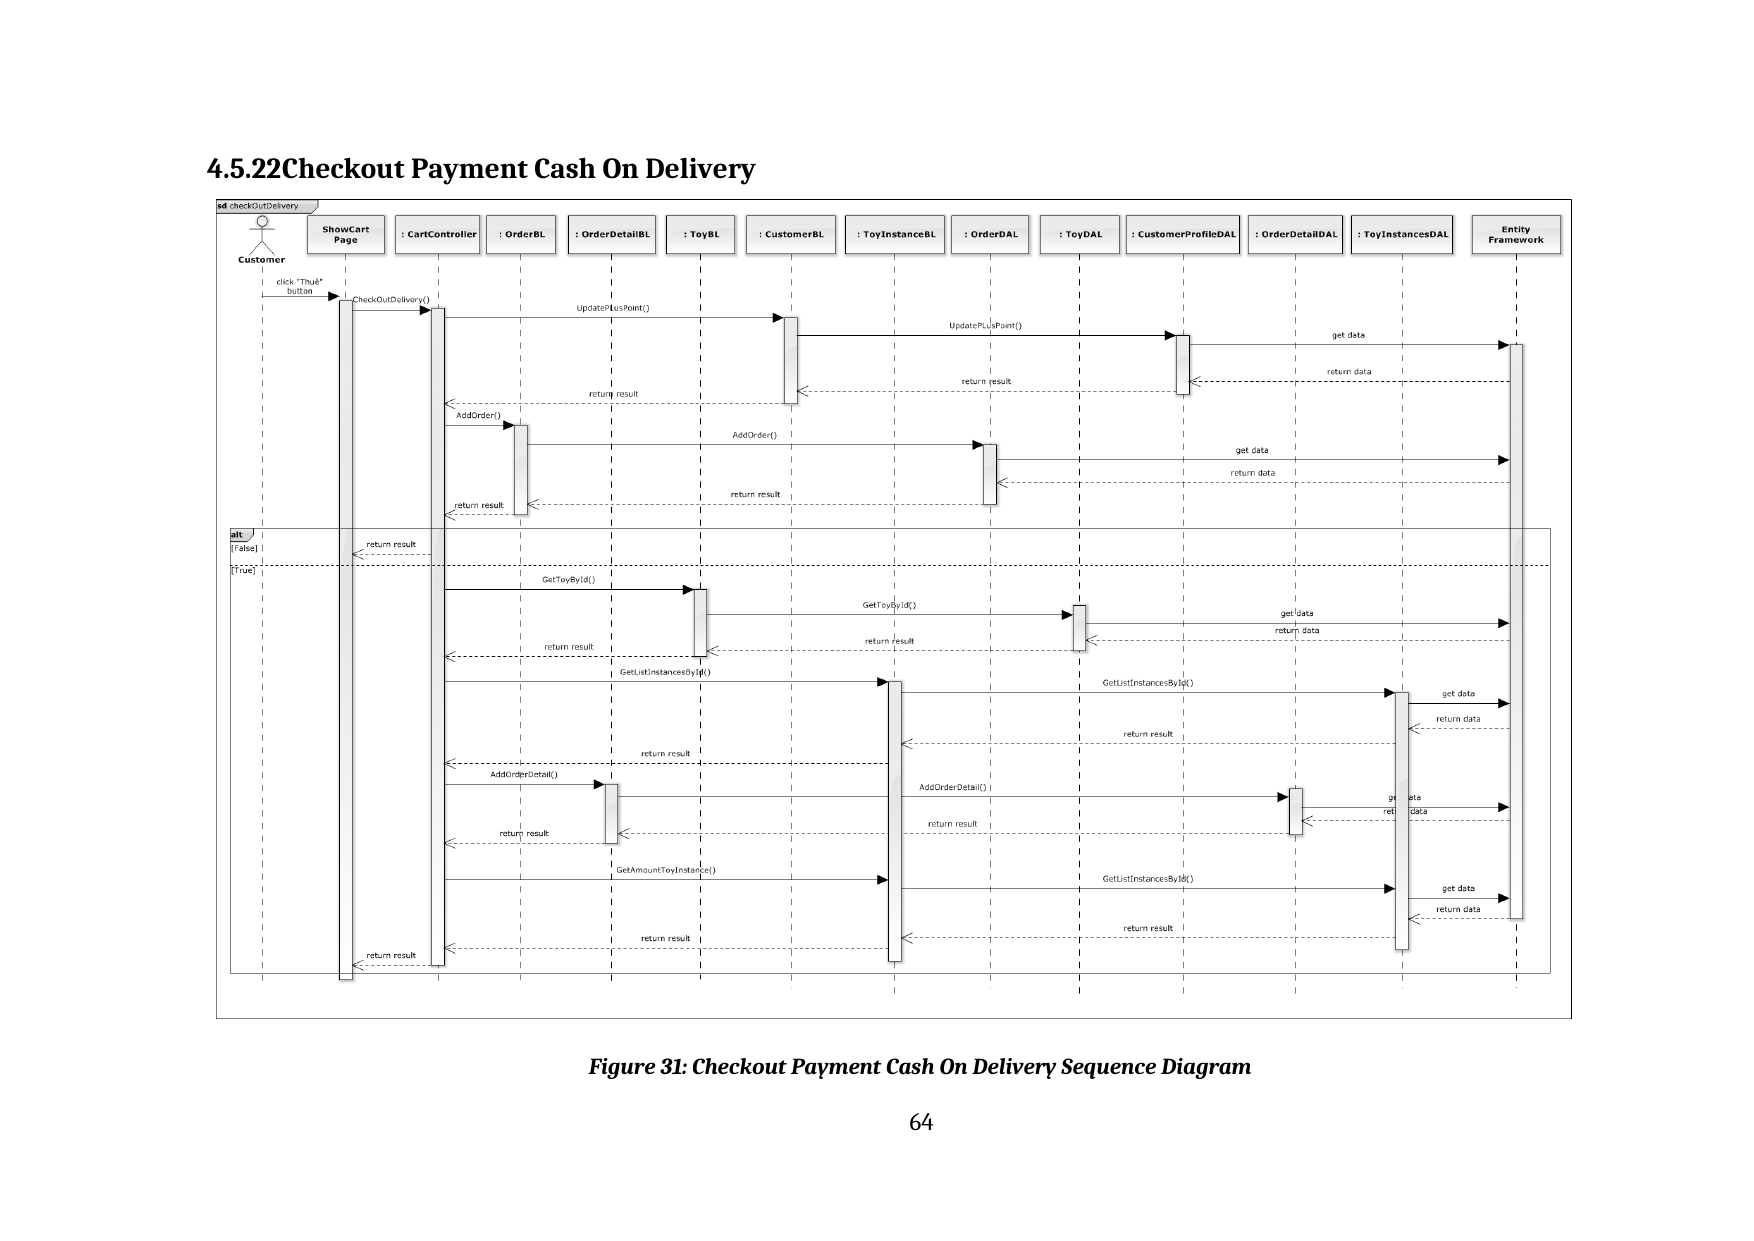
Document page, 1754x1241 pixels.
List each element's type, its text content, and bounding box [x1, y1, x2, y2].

subtitle Checkout Payment Cash On Delivery [207, 152, 1636, 185]
picture [206, 190, 1581, 1029]
